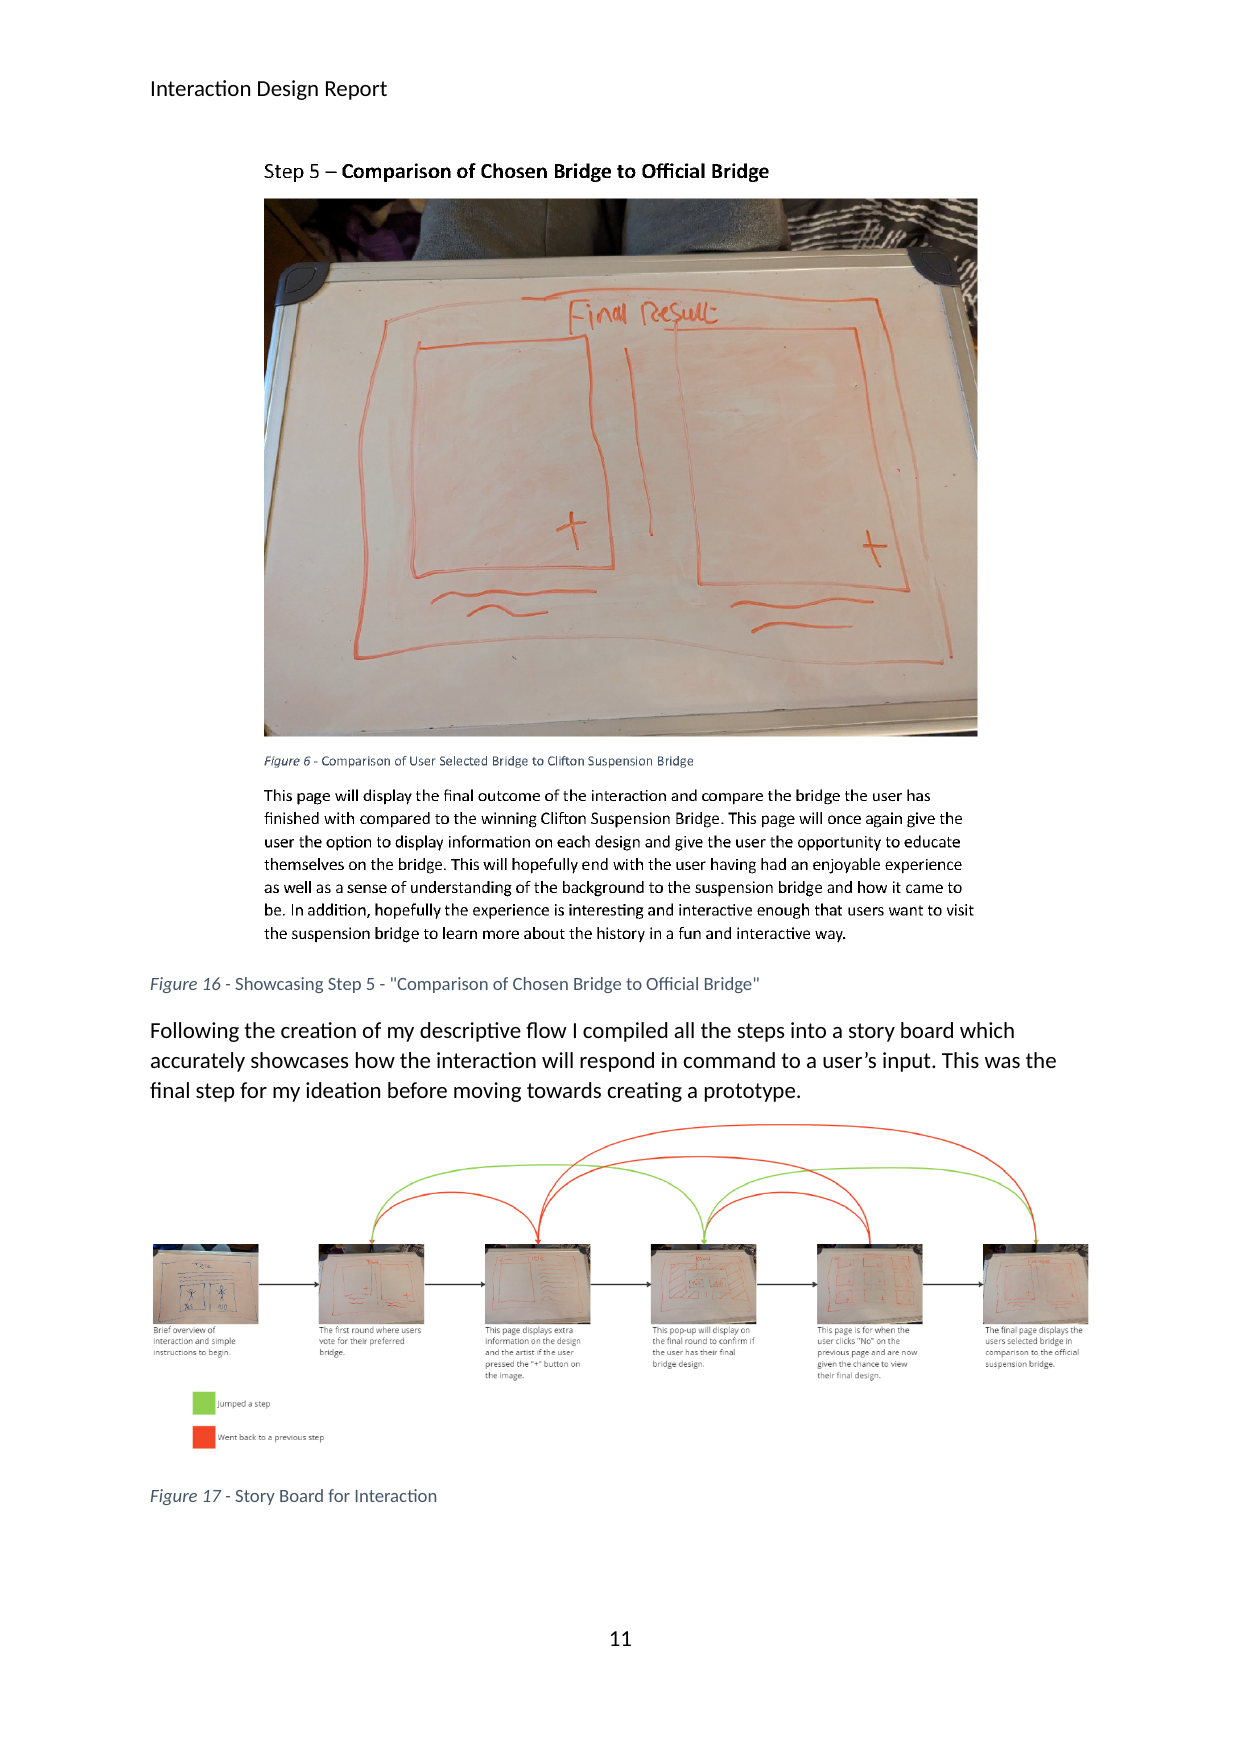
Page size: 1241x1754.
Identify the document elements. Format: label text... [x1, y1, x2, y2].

picture [150, 1123, 1091, 1466]
text Following the creation of my descriptive flow I compiled all the steps into a story board which accurately showcases how the interaction will respond in command to a user’s input. This was the final step for my ideation before moving towards creating a prototype. [150, 1016, 1090, 1104]
text Figure 17 - Story Board for Interaction [150, 1484, 1090, 1507]
text Figure 16 - Showcasing Step 5 - "Comparison of Chosen Bridge to Official Bridge" [150, 972, 1090, 995]
picture [150, 150, 1091, 954]
